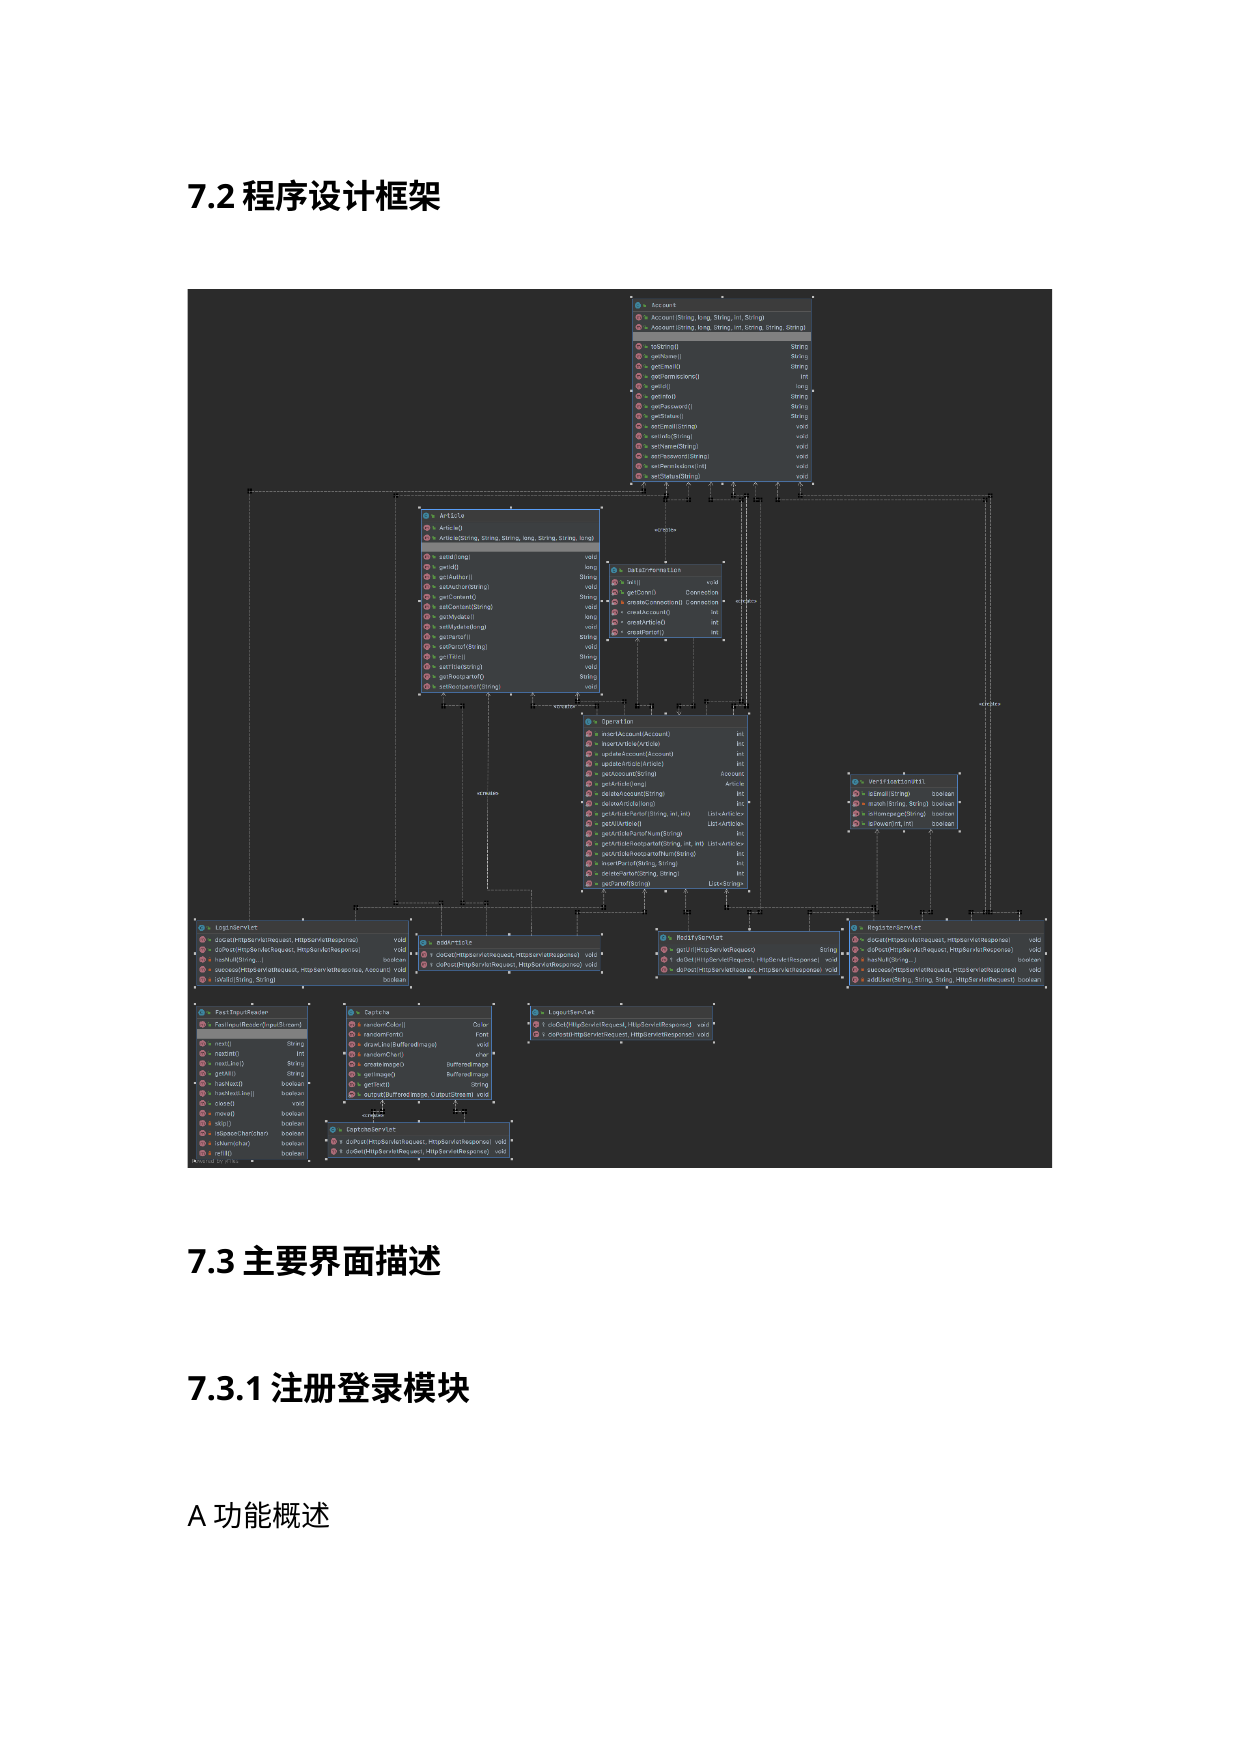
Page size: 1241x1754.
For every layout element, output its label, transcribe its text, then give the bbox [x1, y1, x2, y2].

picture [187, 289, 1053, 1168]
subtitle 7.2程序设计框架 [187, 162, 1053, 227]
text A 功能概述 [187, 1481, 1053, 1546]
subtitle 7.3主要界面描述 [187, 1226, 1053, 1291]
subtitle 7.3.1注册登录模块 [187, 1354, 1053, 1419]
